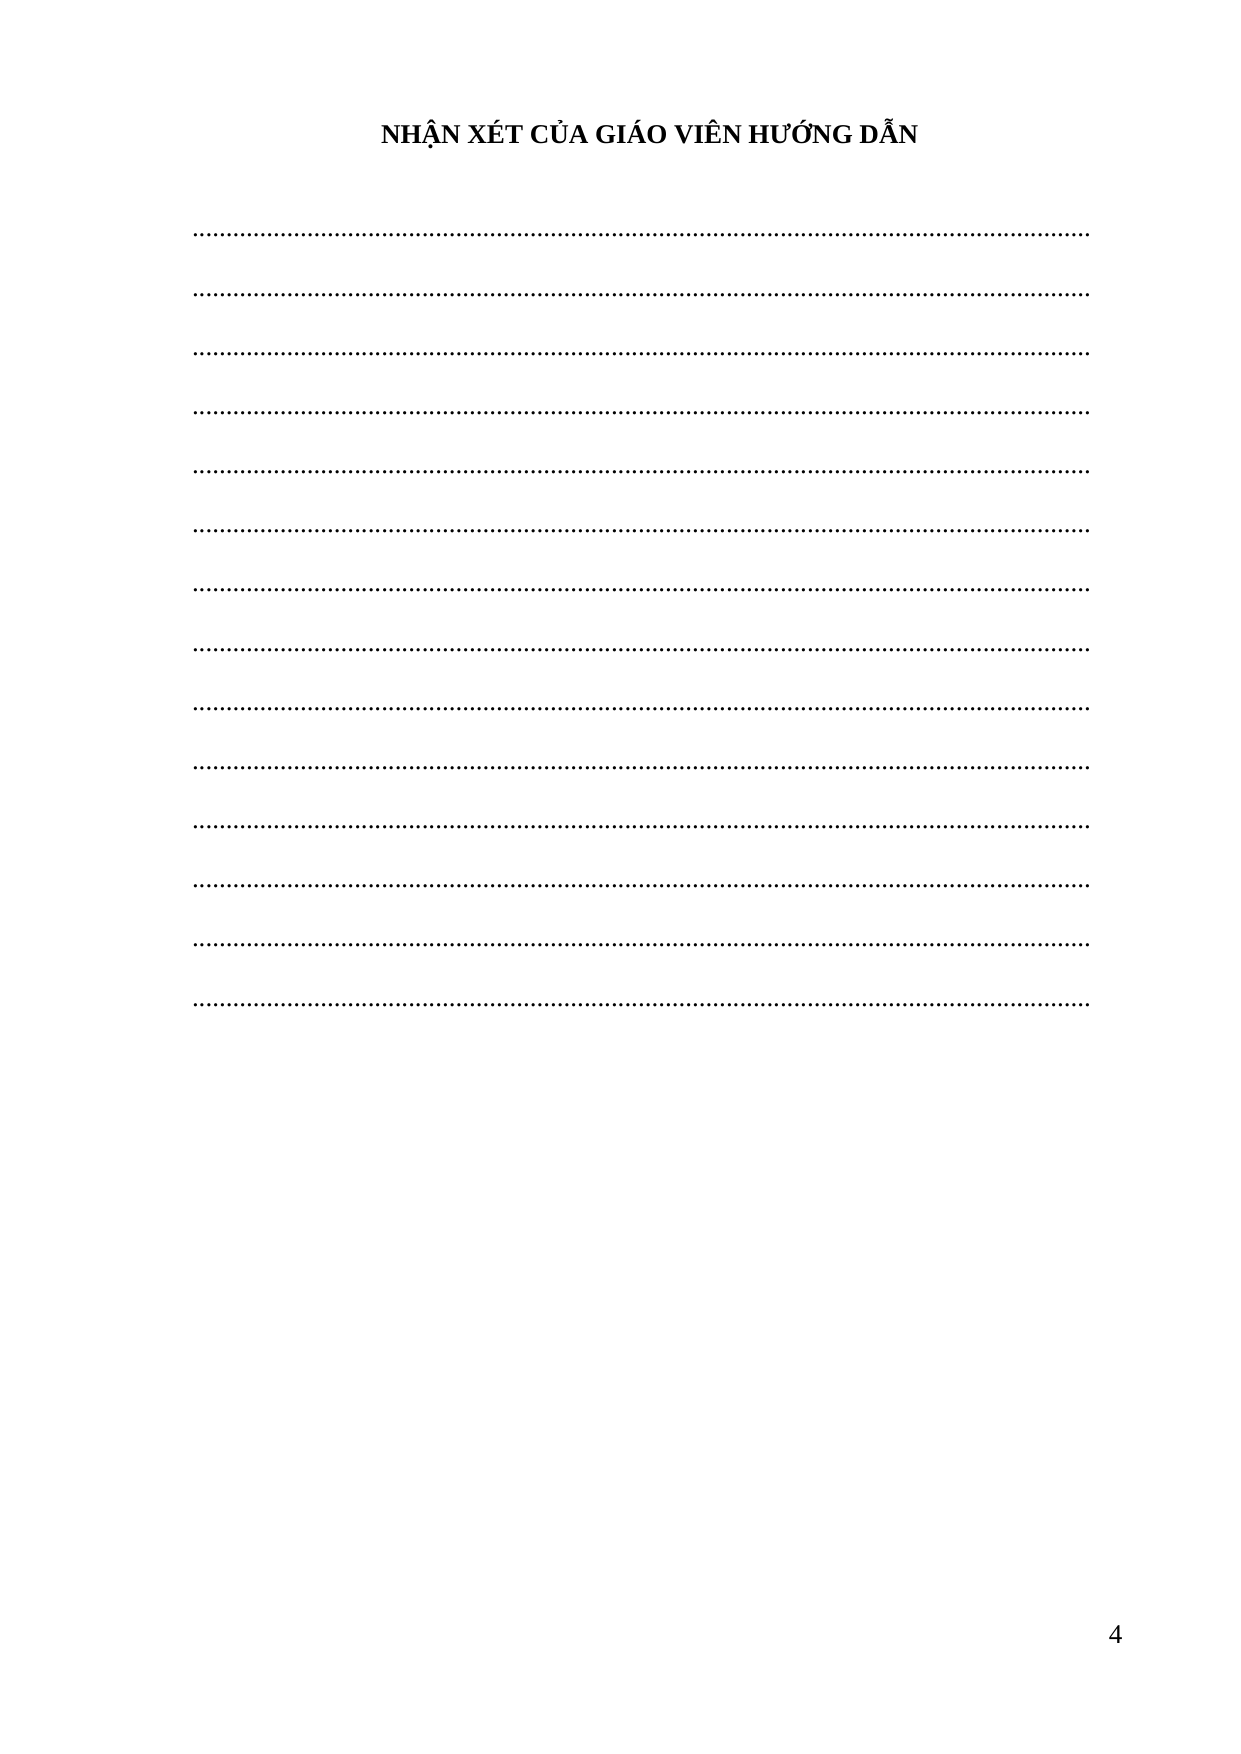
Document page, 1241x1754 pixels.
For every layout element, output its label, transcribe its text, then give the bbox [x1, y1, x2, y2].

text NHẬN XÉT CỦA GIÁO VIÊN HƯỚNG DẪN [177, 118, 1122, 149]
